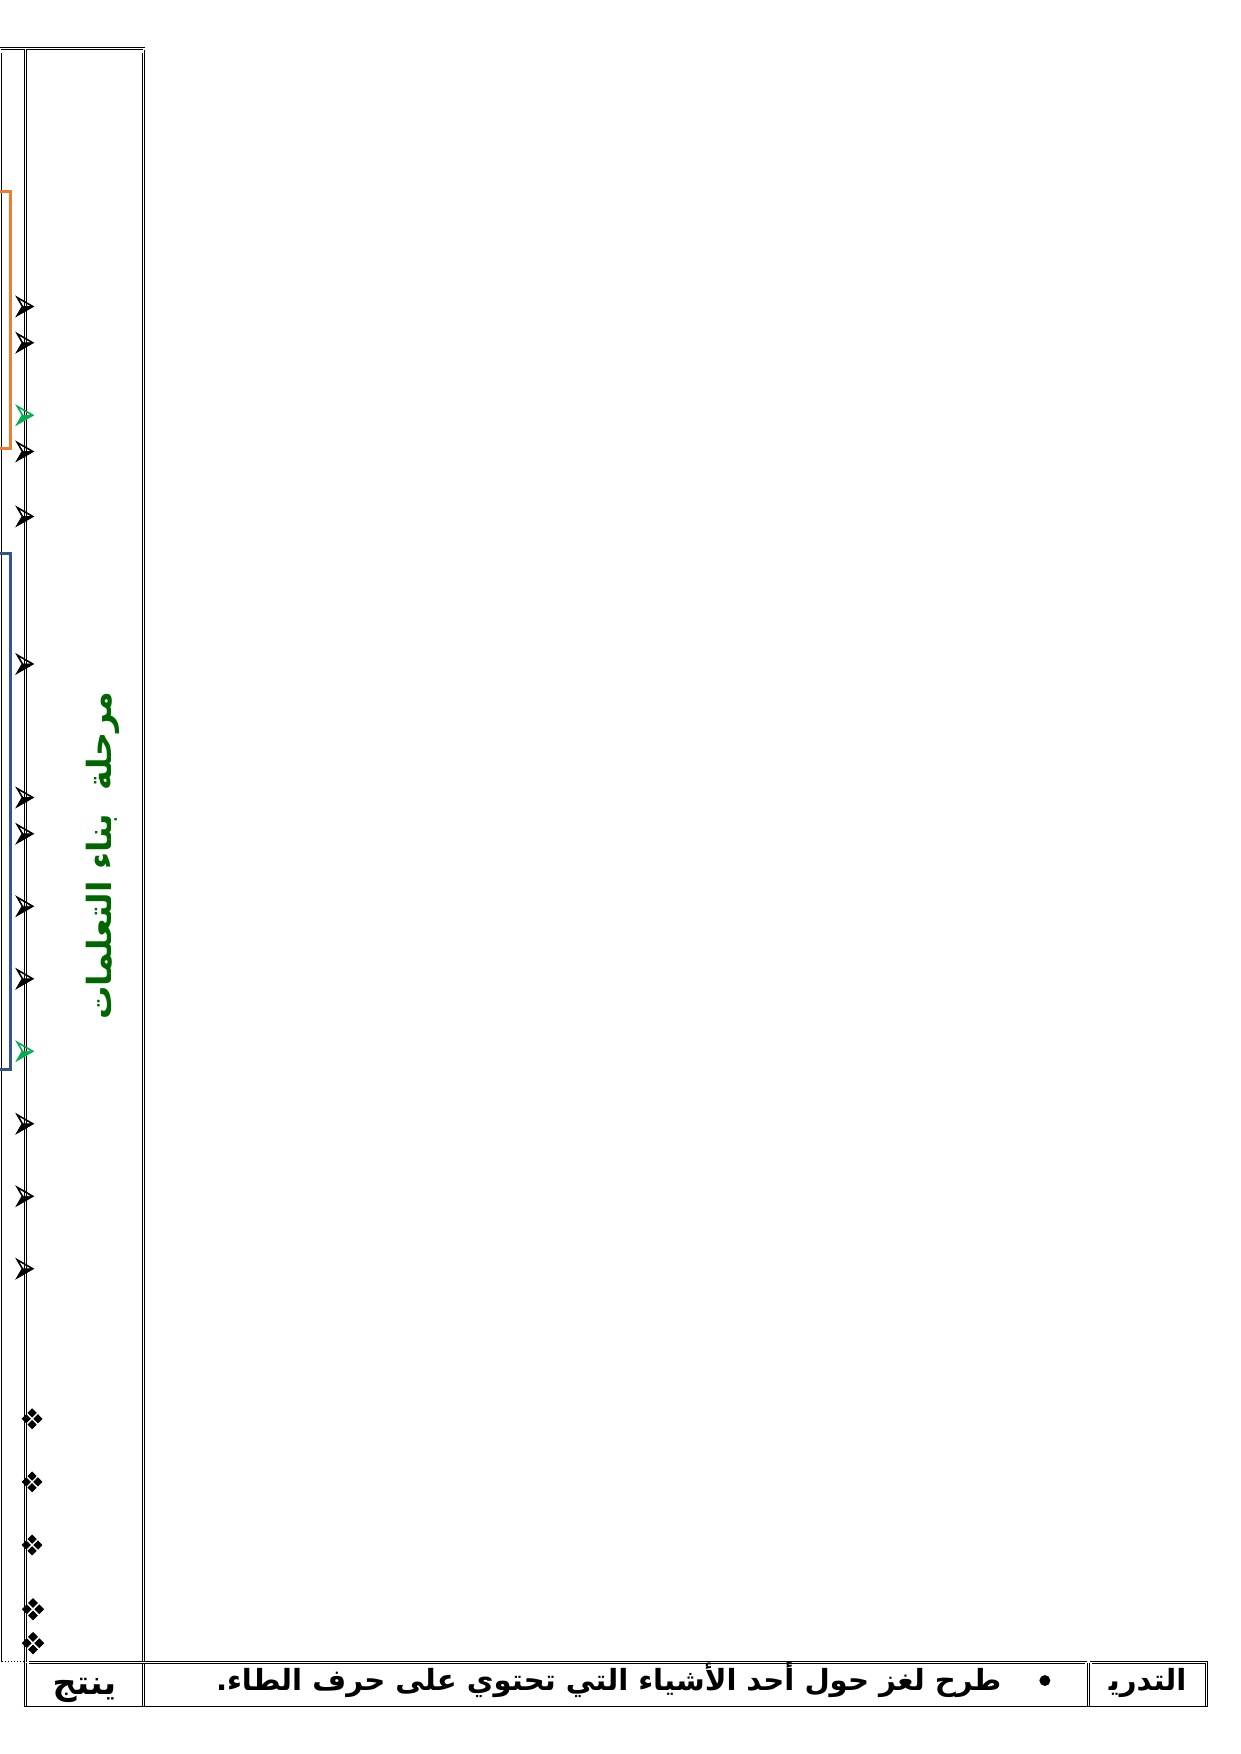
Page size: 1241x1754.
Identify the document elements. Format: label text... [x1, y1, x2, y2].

table_cell مرحلة بناء التعلمات [27, 50, 143, 1661]
table_cell التدريب والاستثمار [1089, 1661, 1205, 1706]
table_cell ينتج كلمات [27, 1661, 142, 1706]
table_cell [145, 1661, 1088, 1706]
